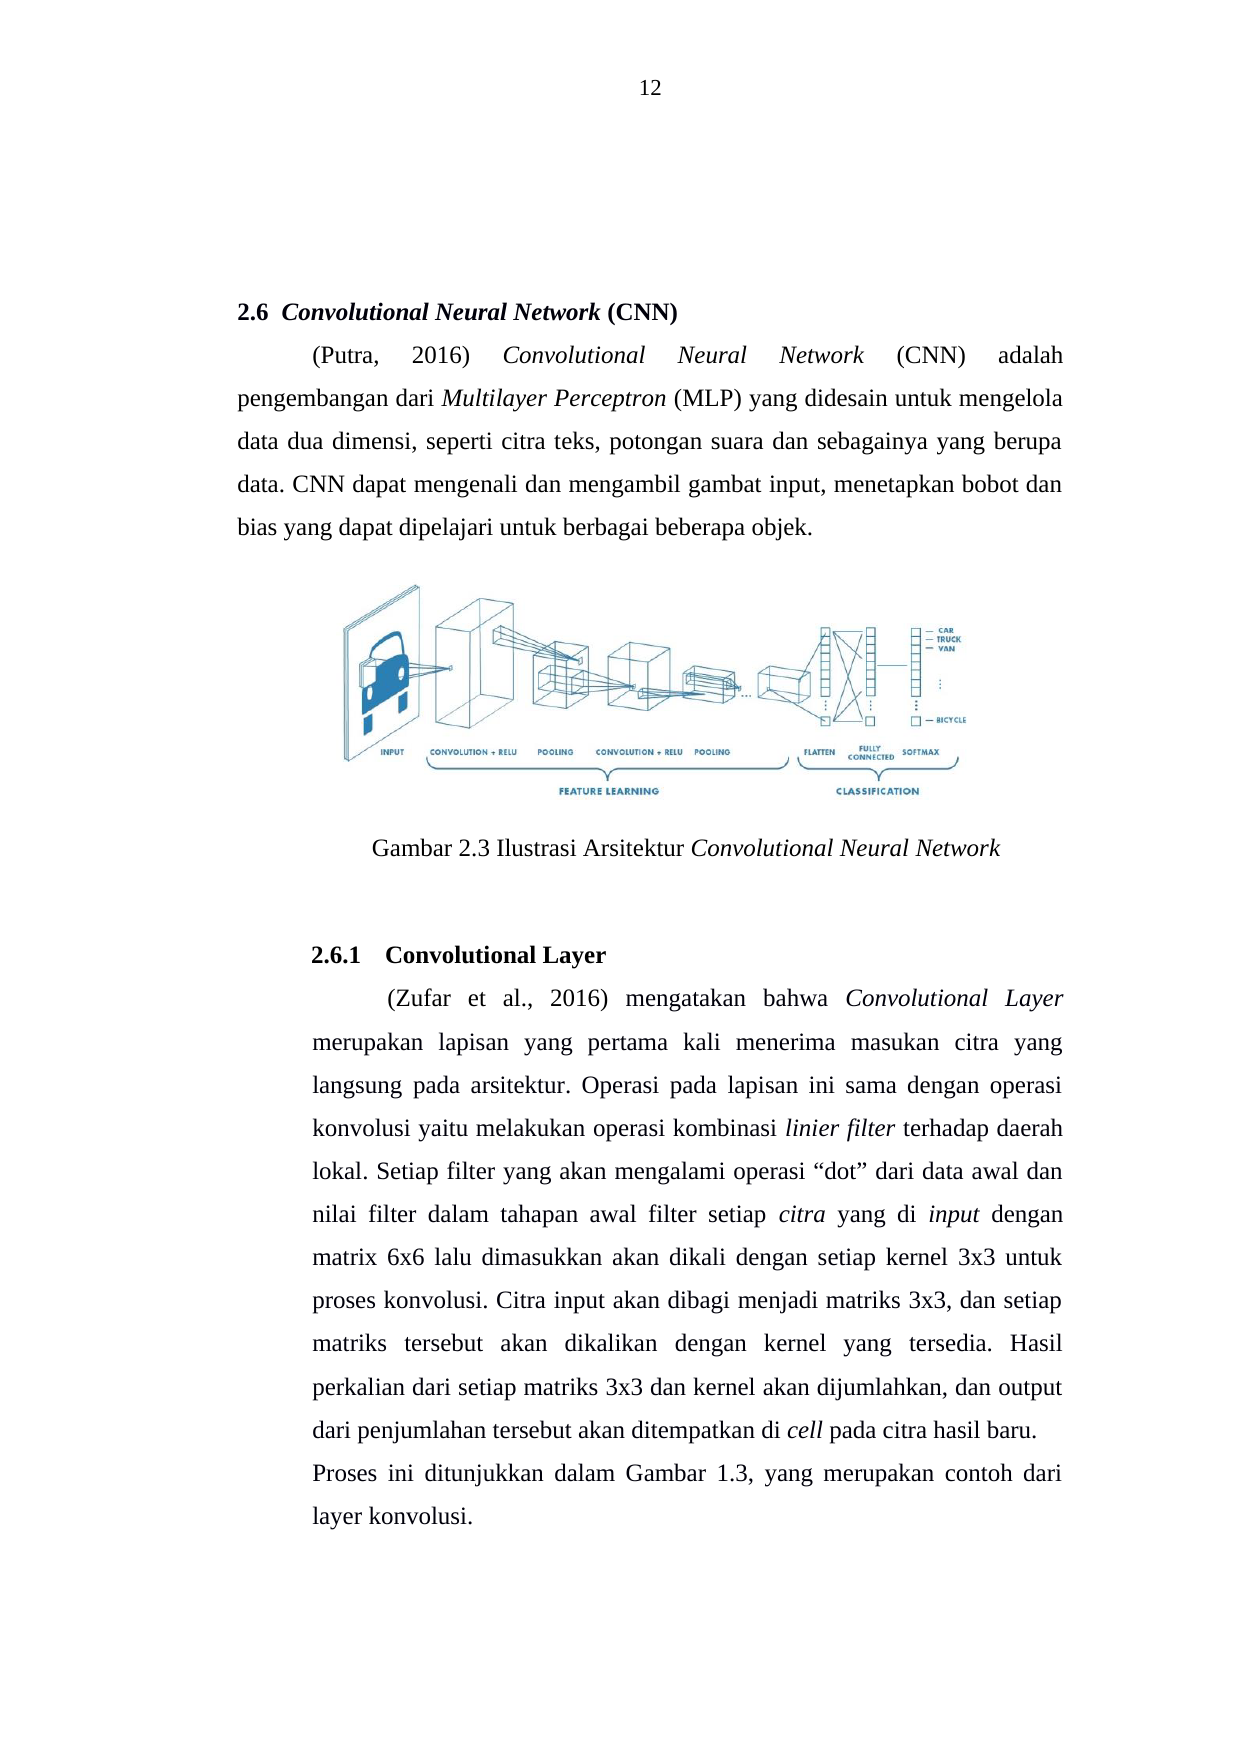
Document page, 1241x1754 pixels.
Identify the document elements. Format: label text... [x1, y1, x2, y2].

subtitle 2.6.1 Convolutional Layer [311, 940, 1063, 969]
text Gambar 2.3 Ilustrasi Arsitektur Convolutional Neural Network [311, 833, 1063, 862]
list mengatakan bahwa Convolutional Layer merupakan lapisan yang pertama kali menerima masukan citra yang langsung pada arsitektur. Operasi pada lapisan ini sama dengan operasi konvolusi yaitu melakukan operasi kombinasi linier filter terhadap daerah lokal. Setiap filter yang akan mengalami operasi “dot” dari data awal dan nilai filter dalam tahapan awal filter setiap citra yang di input dengan matrix 6x6 lalu dimasukkan akan dikali dengan setiap kernel 3x3 untuk proses konvolusi. Citra input akan dibagi menjadi matriks 3x3, dan setiap matriks tersebut akan dikalikan dengan kernel yang tersedia. Hasil perkalian dari setiap matriks 3x3 dan kernel akan dijumlahkan, dan output dari penjumlahan tersebut akan ditempatkan di cell pada citra hasil baru. [312, 983, 1063, 1443]
text Convolutional Neural Network (CNN) adalah pengembangan dari Multilayer Perceptron (MLP) yang didesain untuk mengelola data dua dimensi, seperti citra teks, potongan suara dan sebagainya yang berupa data. CNN dapat mengenali dan mengambil gambat input, menetapkan bobot dan bias yang dapat dipelajari untuk berbagai beberapa objek. [237, 340, 1063, 541]
subtitle 2.6 Convolutional Neural Network (CNN) [237, 297, 1063, 326]
list Proses ini ditunjukkan dalam Gambar 1.3, yang merupakan contoh dari layer konvolusi. [312, 1458, 1063, 1530]
